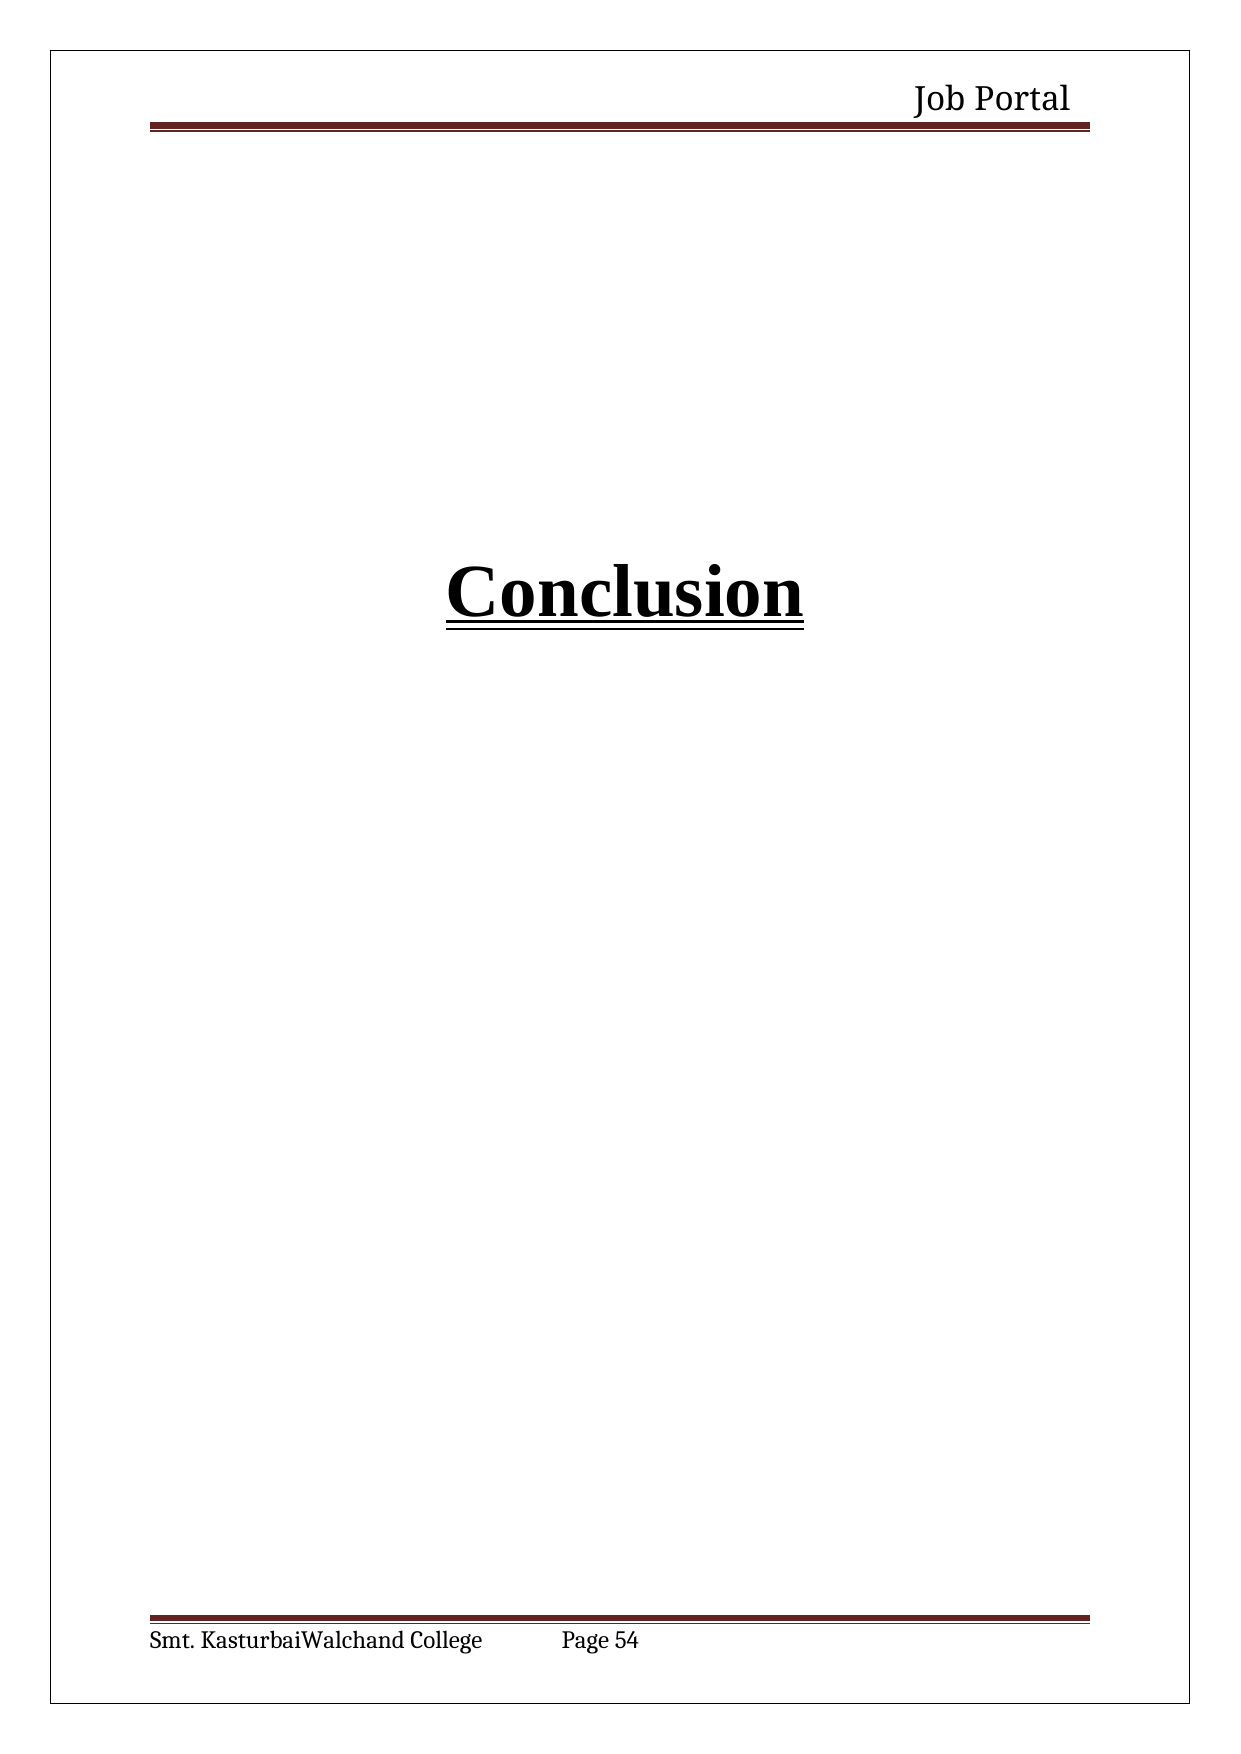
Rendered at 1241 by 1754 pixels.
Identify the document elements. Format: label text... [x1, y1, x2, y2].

text Conclusion [159, 547, 1090, 633]
